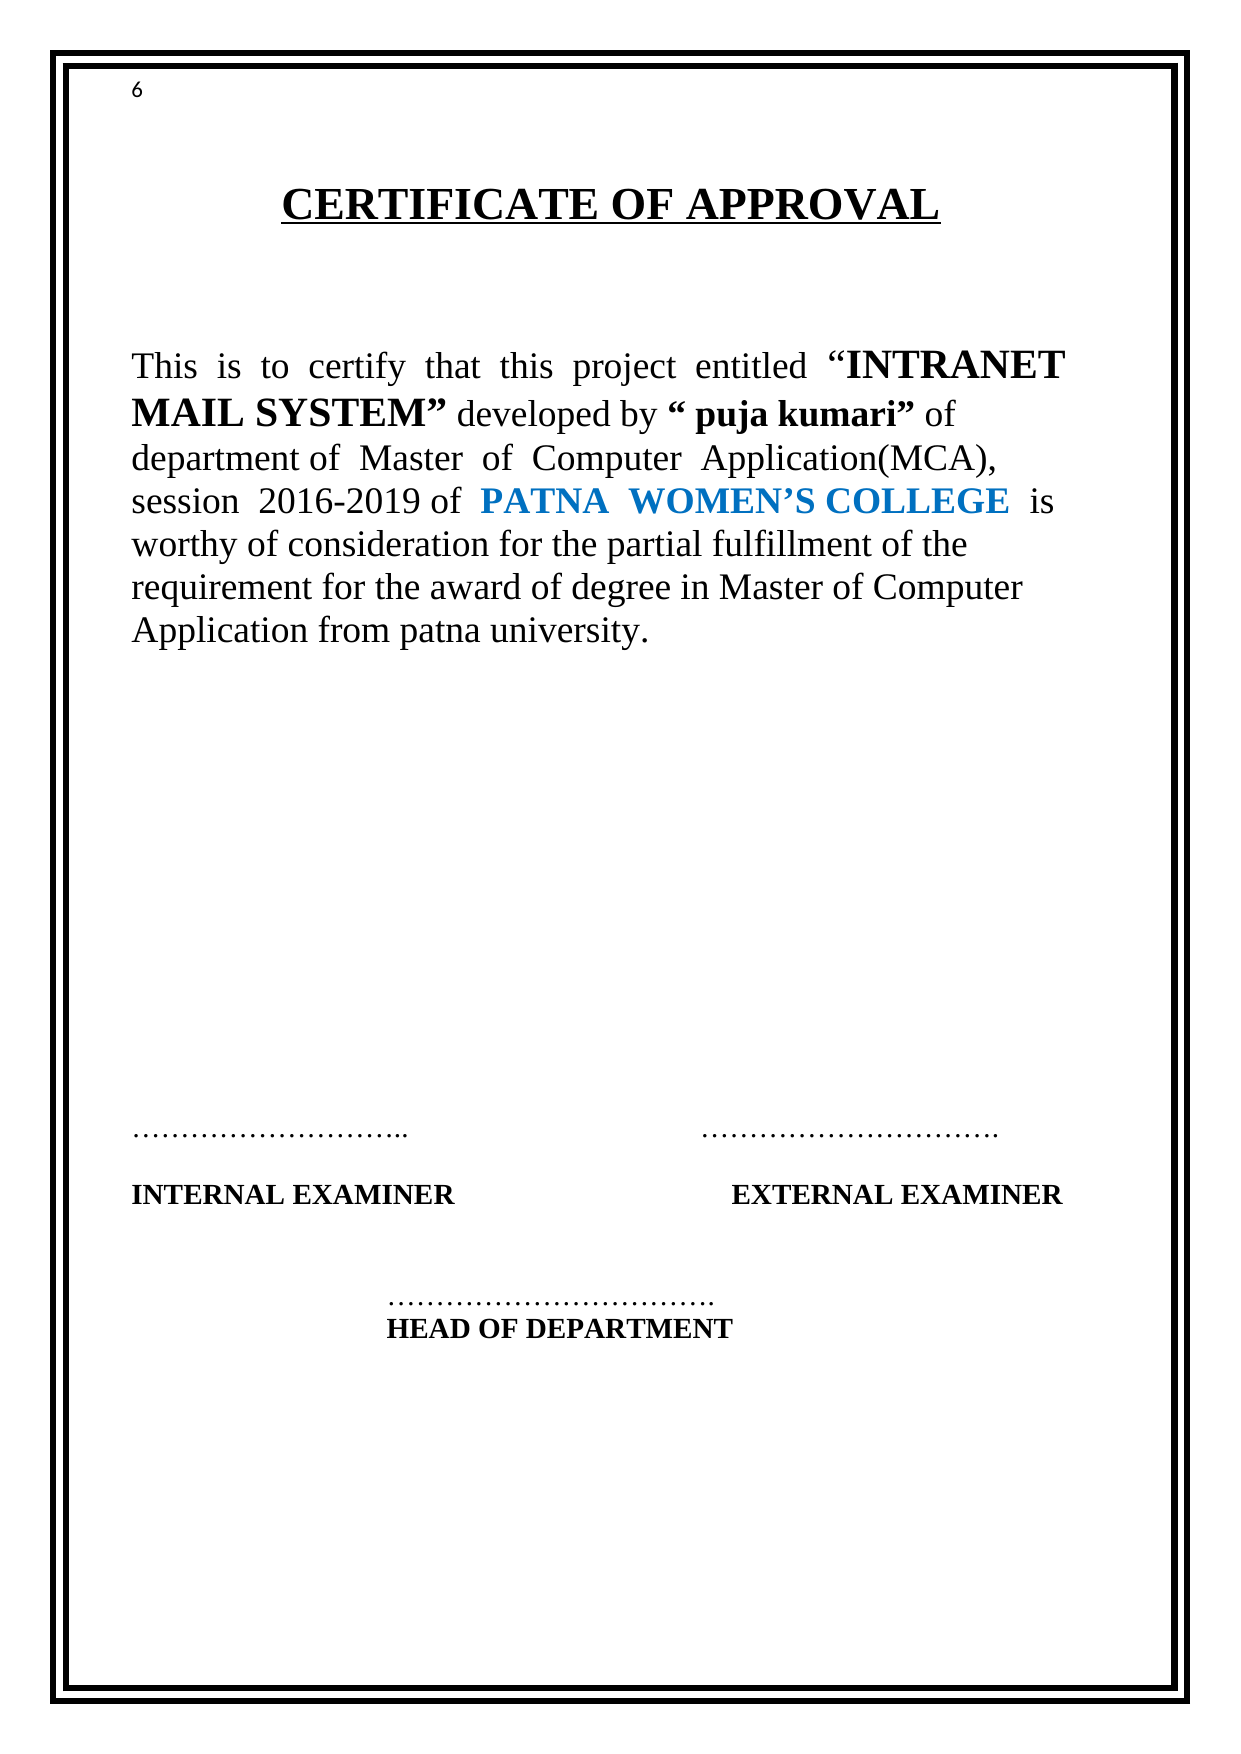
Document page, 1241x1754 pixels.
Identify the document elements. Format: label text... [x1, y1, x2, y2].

text HEAD OF DEPARTMENT [131, 1311, 1090, 1345]
text INTERNAL EXAMINER EXTERNAL EXAMINER [131, 1177, 1090, 1211]
text CERTIFICATE OF APPROVAL [131, 176, 1090, 229]
text ……………………………. [131, 1278, 1090, 1311]
text ……………………….. …………………………. [131, 1110, 1090, 1143]
text This is to certify that this project entitled “INTRANET MAIL SYSTEM” developed by “ puja kumari” of department of Master of Computer Application(MCA), session 2016-2019 of PATNA WOMEN’S COLLEGE is worthy of consideration for the partial fulfillment of the requirement for the award of degree in Master of Computer Application from patna university. [131, 339, 1090, 651]
